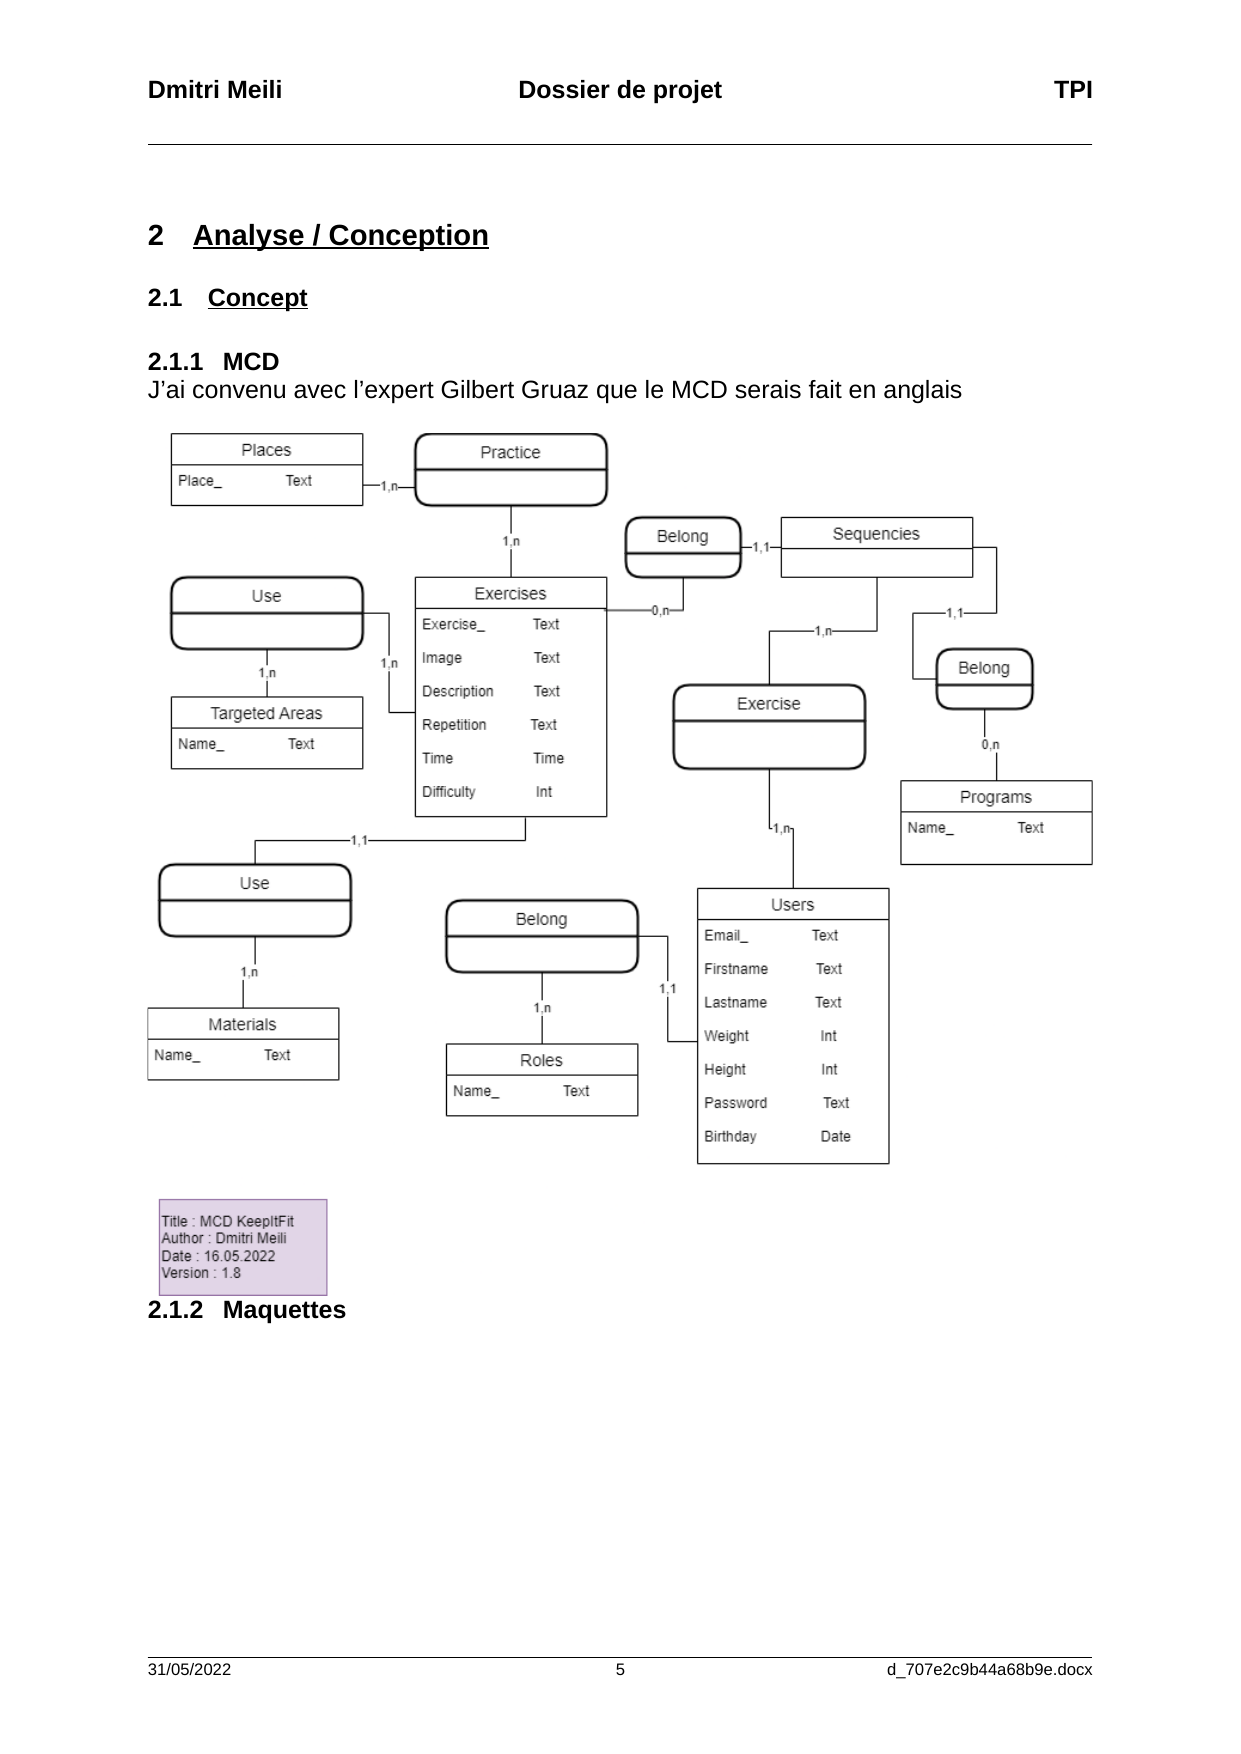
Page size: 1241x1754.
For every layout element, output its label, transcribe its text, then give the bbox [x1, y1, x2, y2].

subtitle Analyse / Conception [148, 218, 1092, 252]
text J’ai convenu avec l’expert Gilbert Gruaz que le MCD serais fait en anglais [148, 376, 1092, 404]
subtitle MCD [148, 347, 1092, 376]
picture [147, 433, 1093, 1296]
subtitle Maquettes [148, 1296, 1092, 1324]
subtitle Concept [148, 283, 1092, 312]
